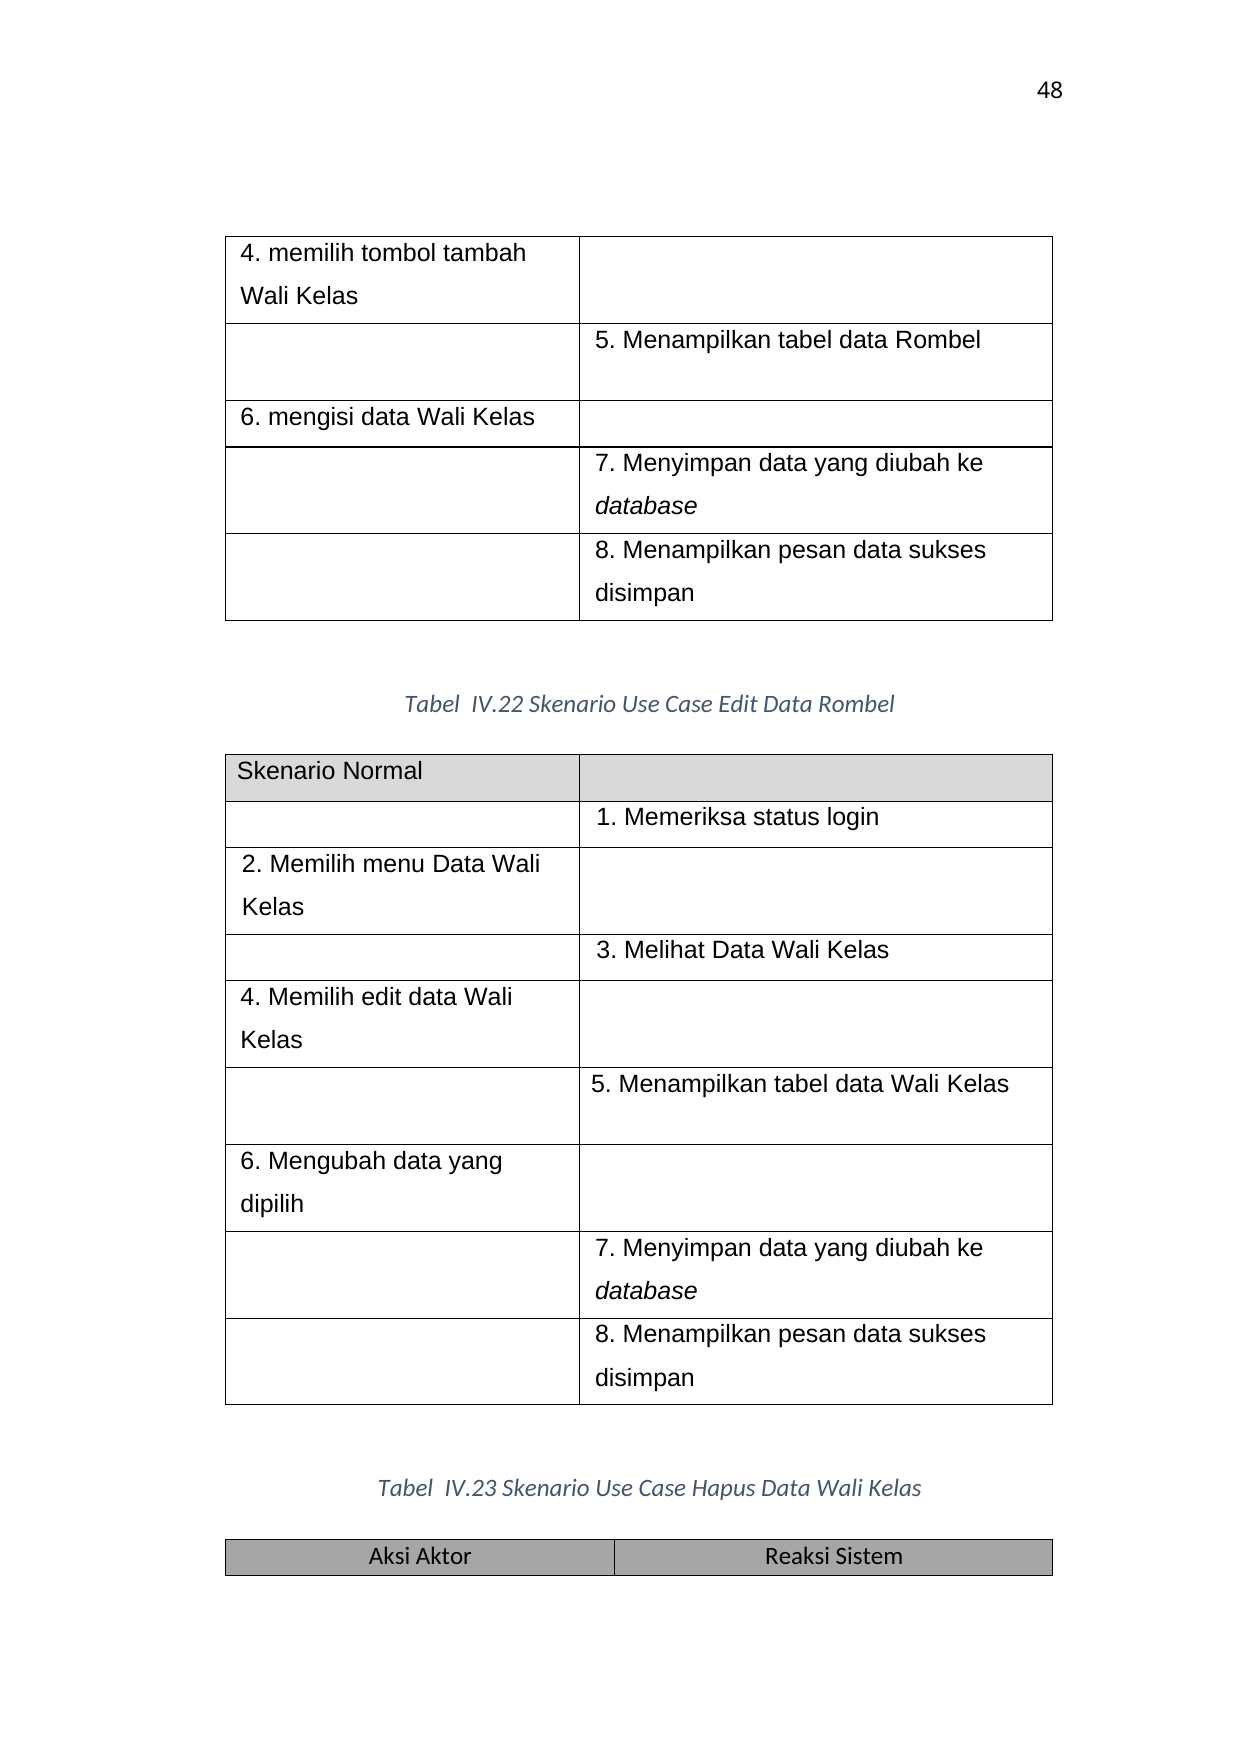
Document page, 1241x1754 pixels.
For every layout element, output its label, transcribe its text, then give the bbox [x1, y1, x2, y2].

table_cell [226, 324, 579, 400]
table_cell 6. Mengubah data yang dipilih [226, 1145, 579, 1231]
table_cell 8. Menampilkan pesan data sukses disimpan [580, 534, 1052, 620]
table_cell [226, 1068, 579, 1144]
table_cell [580, 848, 1052, 934]
table_cell [580, 401, 1052, 446]
table_header Aksi Aktor [226, 1540, 614, 1575]
table_cell 7. Menyimpan data yang diubah ke database [580, 1232, 1052, 1317]
table_cell [580, 237, 1052, 323]
text Tabel IV.23 Skenario Use Case Hapus Data Wali Kelas [236, 1472, 1063, 1502]
table_cell 5. Menampilkan tabel data Wali Kelas [580, 1068, 1052, 1144]
table_cell 8. Menampilkan pesan data sukses disimpan [580, 1319, 1052, 1404]
table_header [580, 755, 1052, 801]
table_cell 6. mengisi data Wali Kelas [226, 401, 579, 446]
table_cell 2. Memilih menu Data Wali Kelas [226, 848, 579, 934]
table_header Reaksi Sistem [615, 1540, 1052, 1575]
table_cell [226, 802, 579, 847]
text Tabel IV.22 Skenario Use Case Edit Data Rombel [236, 688, 1063, 718]
table_cell 7. Menyimpan data yang diubah ke database [580, 448, 1052, 533]
table_cell [580, 981, 1052, 1067]
table_cell [226, 1319, 579, 1404]
table_cell 5. Menampilkan tabel data Rombel [580, 324, 1052, 400]
table_header Skenario Normal [226, 755, 579, 801]
table_cell [226, 1232, 579, 1317]
table_cell 1. Memeriksa status login [580, 802, 1052, 847]
table_cell [226, 448, 579, 533]
table_cell [580, 1145, 1052, 1231]
table_cell 4. memilih tombol tambah Wali Kelas [226, 237, 579, 323]
table_cell [226, 534, 579, 620]
table_cell 4. Memilih edit data Wali Kelas [226, 981, 579, 1067]
table_cell 3. Melihat Data Wali Kelas [580, 935, 1052, 980]
table_cell [226, 935, 579, 980]
